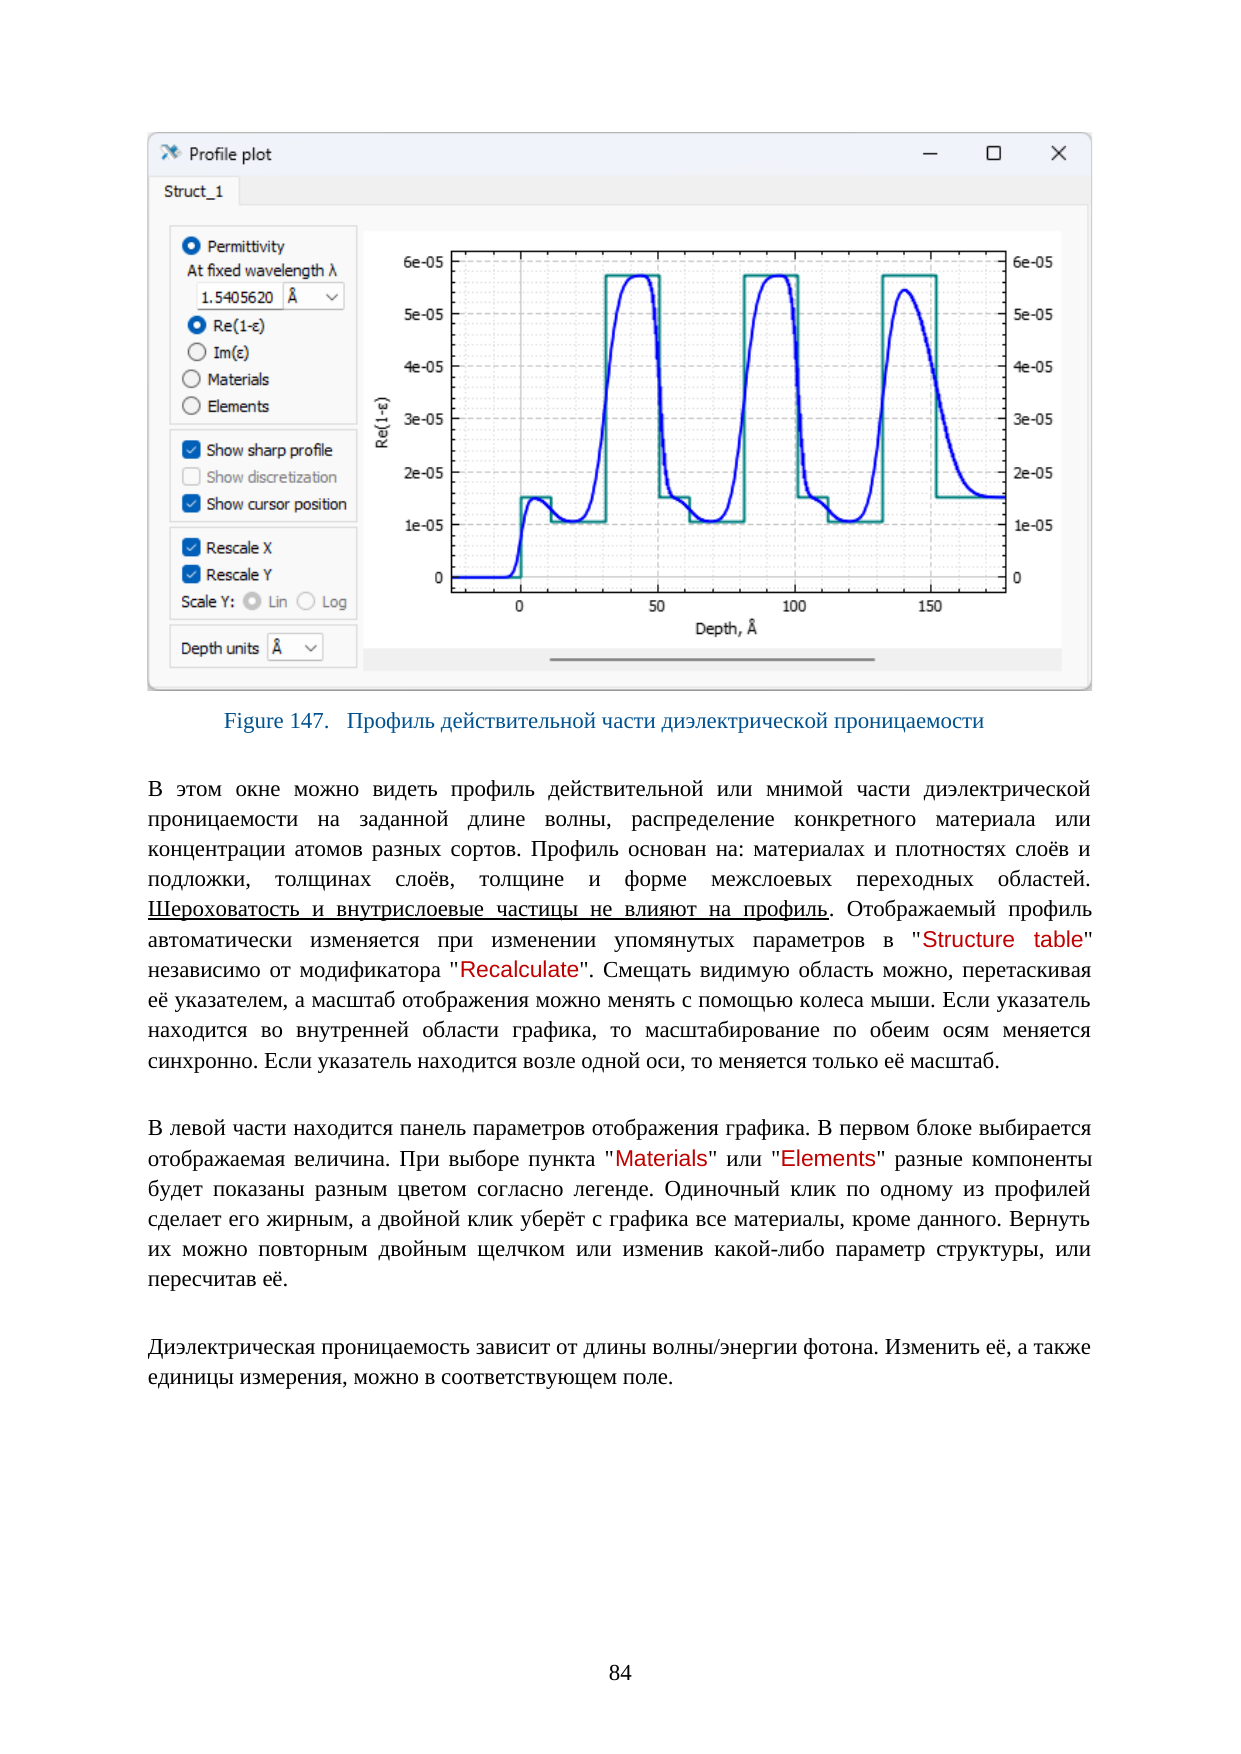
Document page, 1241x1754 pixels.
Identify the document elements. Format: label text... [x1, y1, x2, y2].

text Диэлектрическая проницаемость зависит от длины волны/энергии фотона. Изменить её, а также единицы измерения, можно в соответствующем поле. [148, 1333, 1093, 1390]
text В этом окне можно видеть профиль действительной или мнимой части диэлектрической проницаемости на заданной длине волны, распределение конкретного материала или концентрации атомов разных сортов. Профиль основан на: материалах и плотностях слоёв и подложки, толщинах слоёв, толщине и форме межслоевых переходных областей. Шероховатость и внутрислоевые частицы не влияют на профиль. Отображаемый профиль автоматически изменяется при изменении упомянутых параметров в "Structure table" независимо от модификатора "Recalculate". Смещать видимую область можно, перетаскивая её указателем, а масштаб отображения можно менять с помощью колеса мыши. Если указатель находится во внутренней области графика, то масштабирование по обеим осям меняется синхронно. Если указатель находится возле одной оси, то меняется только её масштаб. [148, 774, 1093, 1073]
text В левой части находится панель параметров отображения графика. В первом блоке выбирается отображаемая величина. При выборе пункта "Materials" или "Elements" разные компоненты будет показаны разным цветом согласно легенде. Одиночный клик по одному из профилей сделает его жирным, а двойной клик уберёт с графика все материалы, кроме данного. Вернуть их можно повторным двойным щелчком или изменив какой-либо параметр структуры, или пересчитав её. [148, 1114, 1093, 1292]
picture [147, 132, 1093, 691]
list Профиль действительной части диэлектрической проницаемости [178, 691, 1093, 733]
